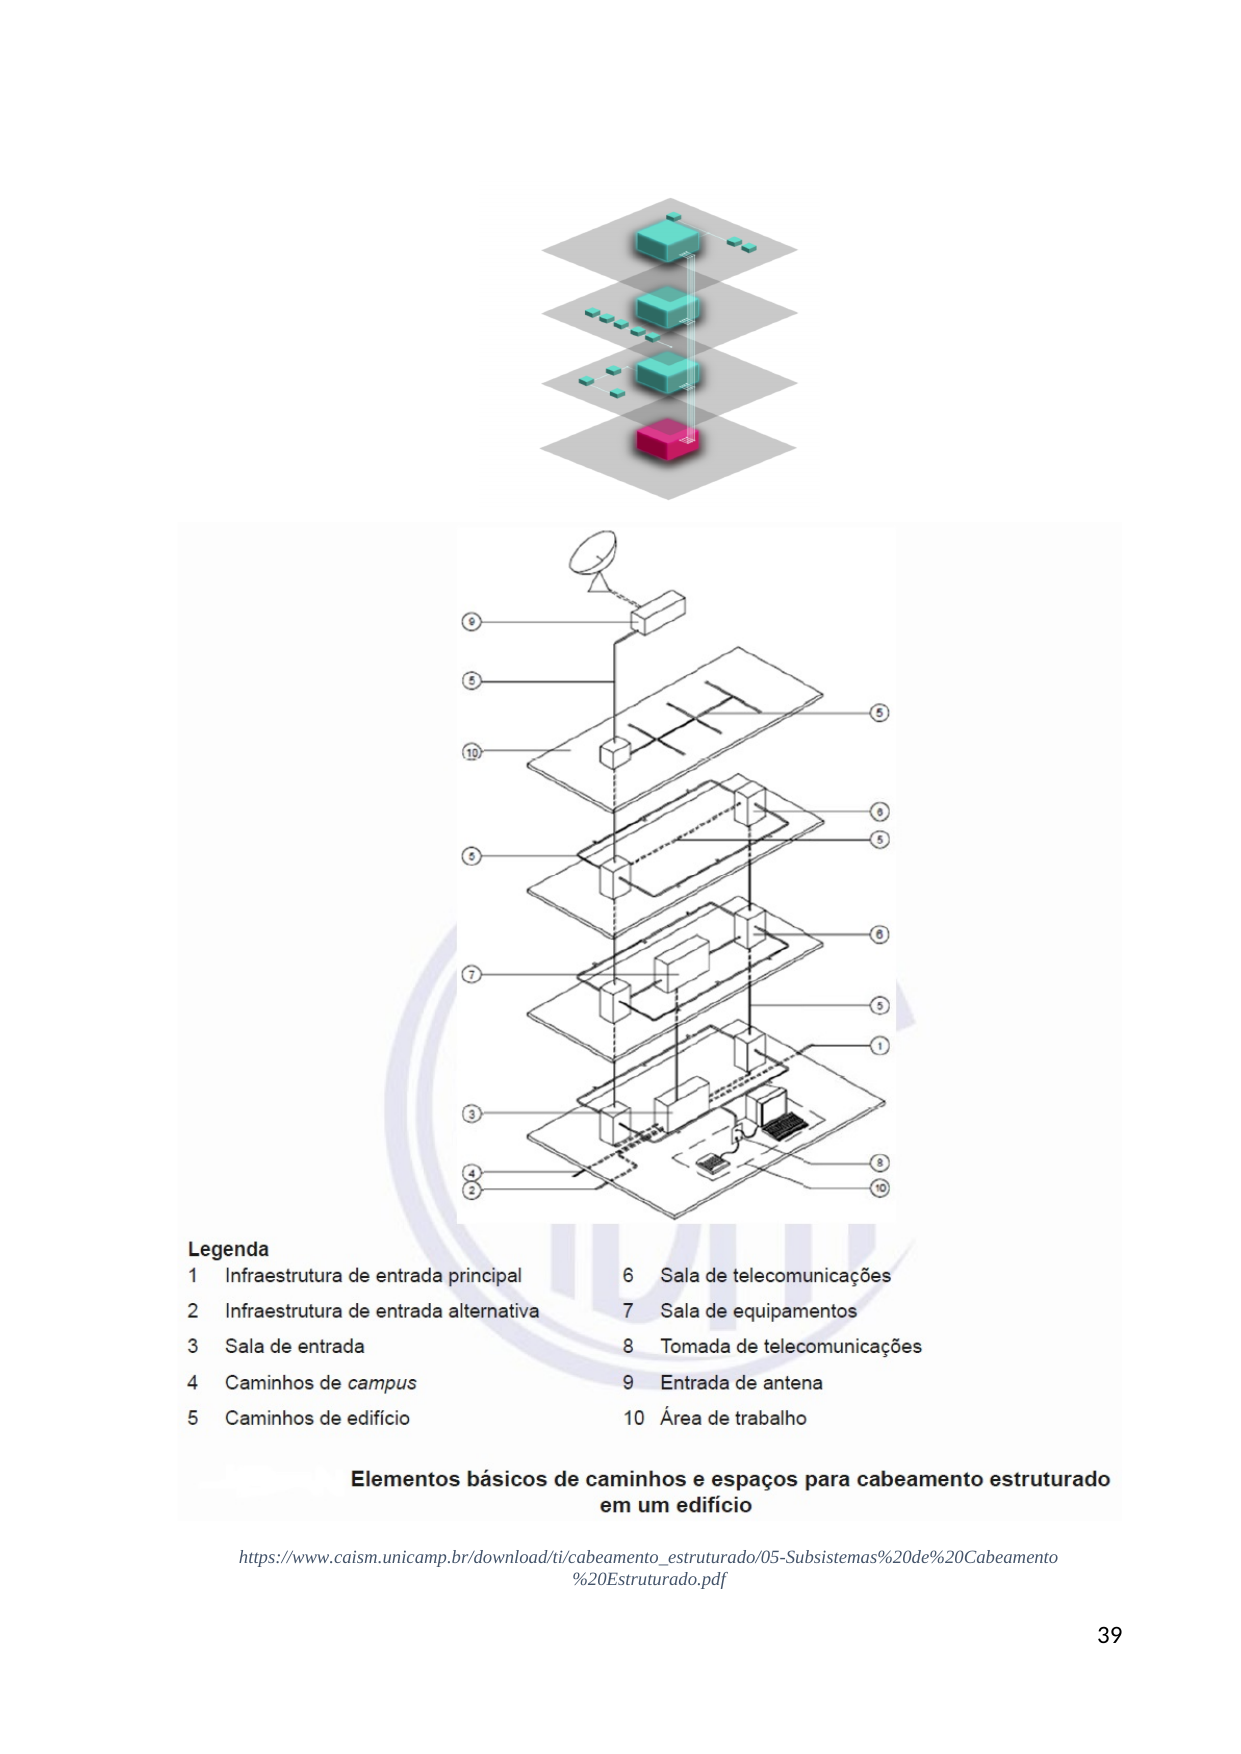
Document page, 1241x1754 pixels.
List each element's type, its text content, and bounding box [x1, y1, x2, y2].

text https://www.caism.unicamp.br/download/ti/cabeamento_estruturado/05-Subsistemas%20de%20Cabeamento%20Estruturado.pdf [177, 1546, 1122, 1589]
picture [479, 177, 820, 507]
picture [177, 522, 1123, 1529]
